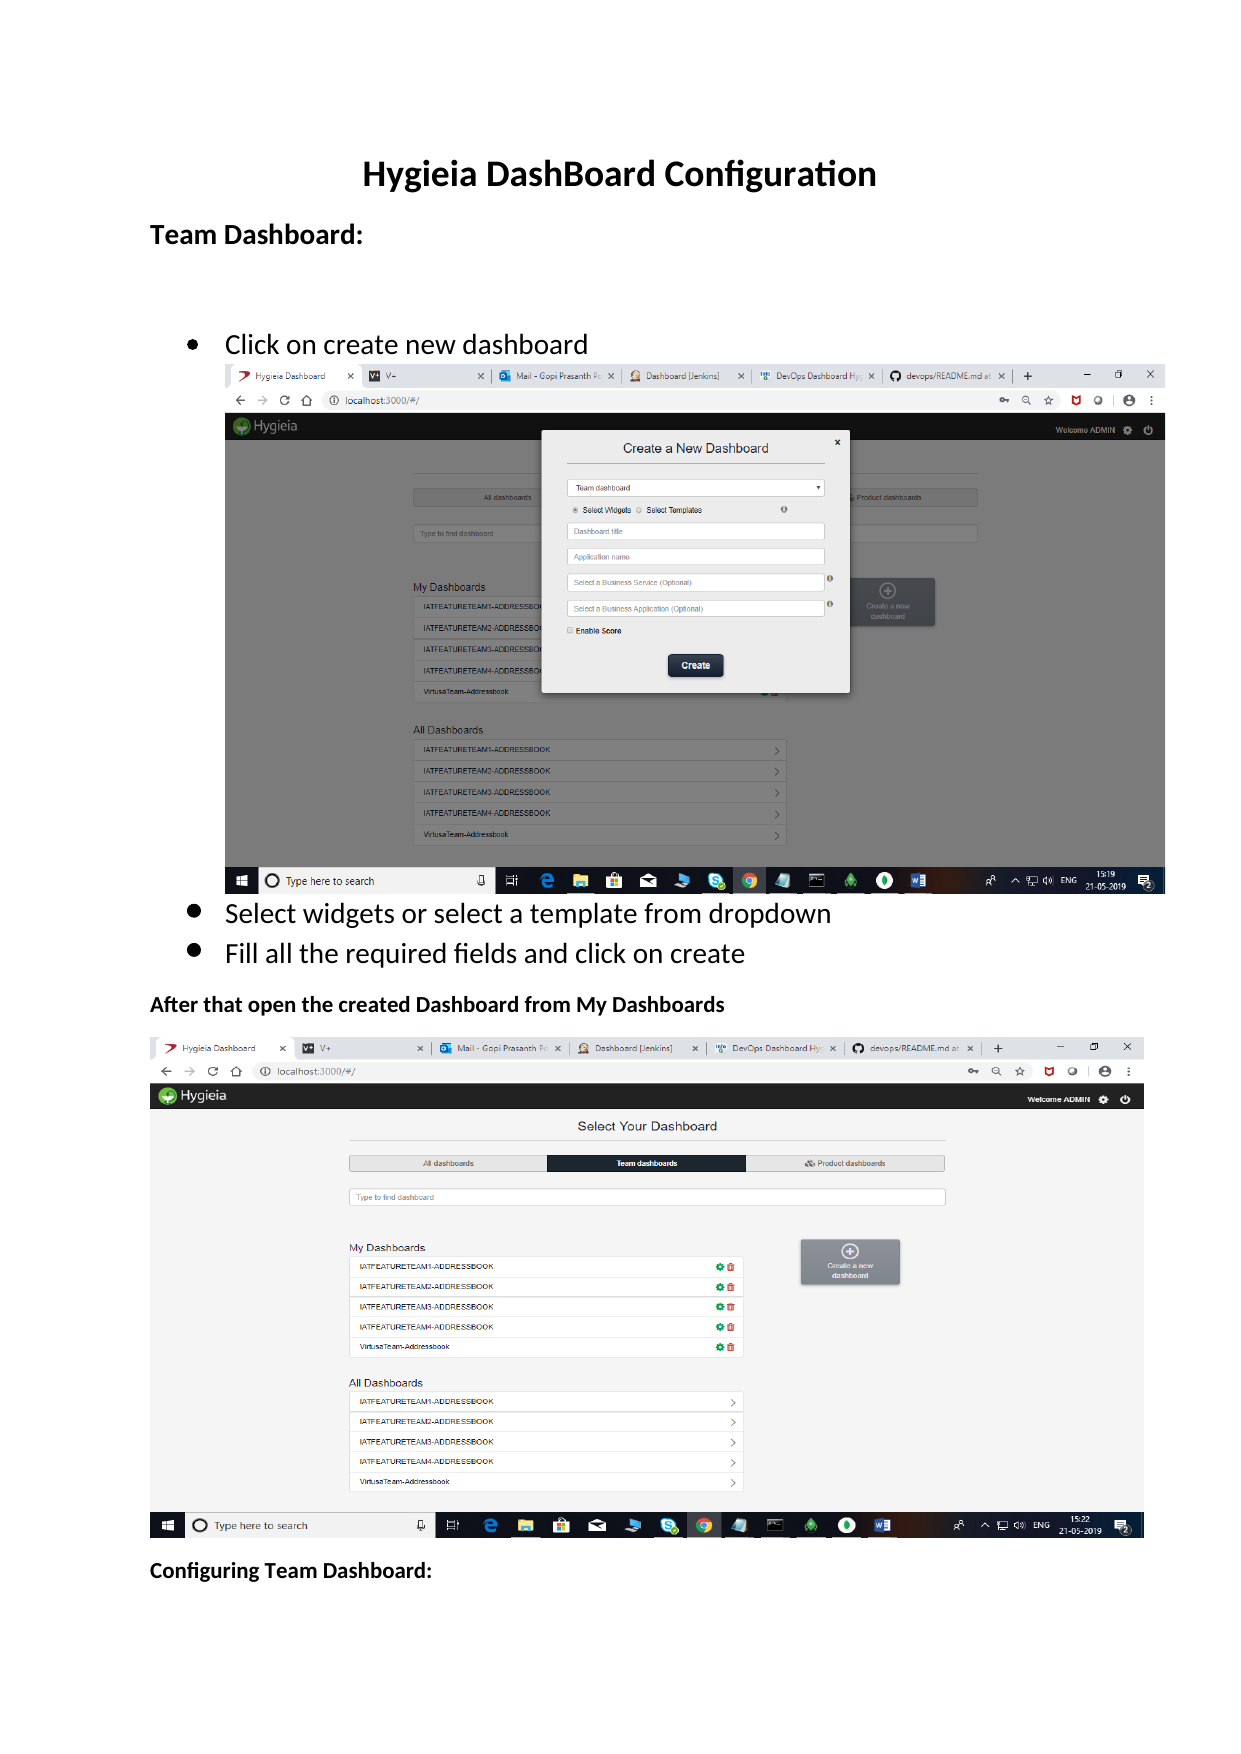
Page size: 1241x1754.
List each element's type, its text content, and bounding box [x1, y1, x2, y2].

list Fill all the required fields and click on create [187, 935, 1090, 971]
text Hygieia DashBoard Configuration [150, 150, 1090, 196]
picture [225, 364, 1166, 894]
list Click on create new dashboard [187, 326, 1090, 362]
list Select widgets or select a template from dropdown [187, 896, 1090, 932]
text Configuring Team Dashboard: [150, 1556, 1090, 1584]
text After that open the created Dashboard from My Dashboards [150, 991, 1090, 1019]
text Team Dashboard: [150, 216, 1090, 252]
picture [150, 1037, 1144, 1538]
